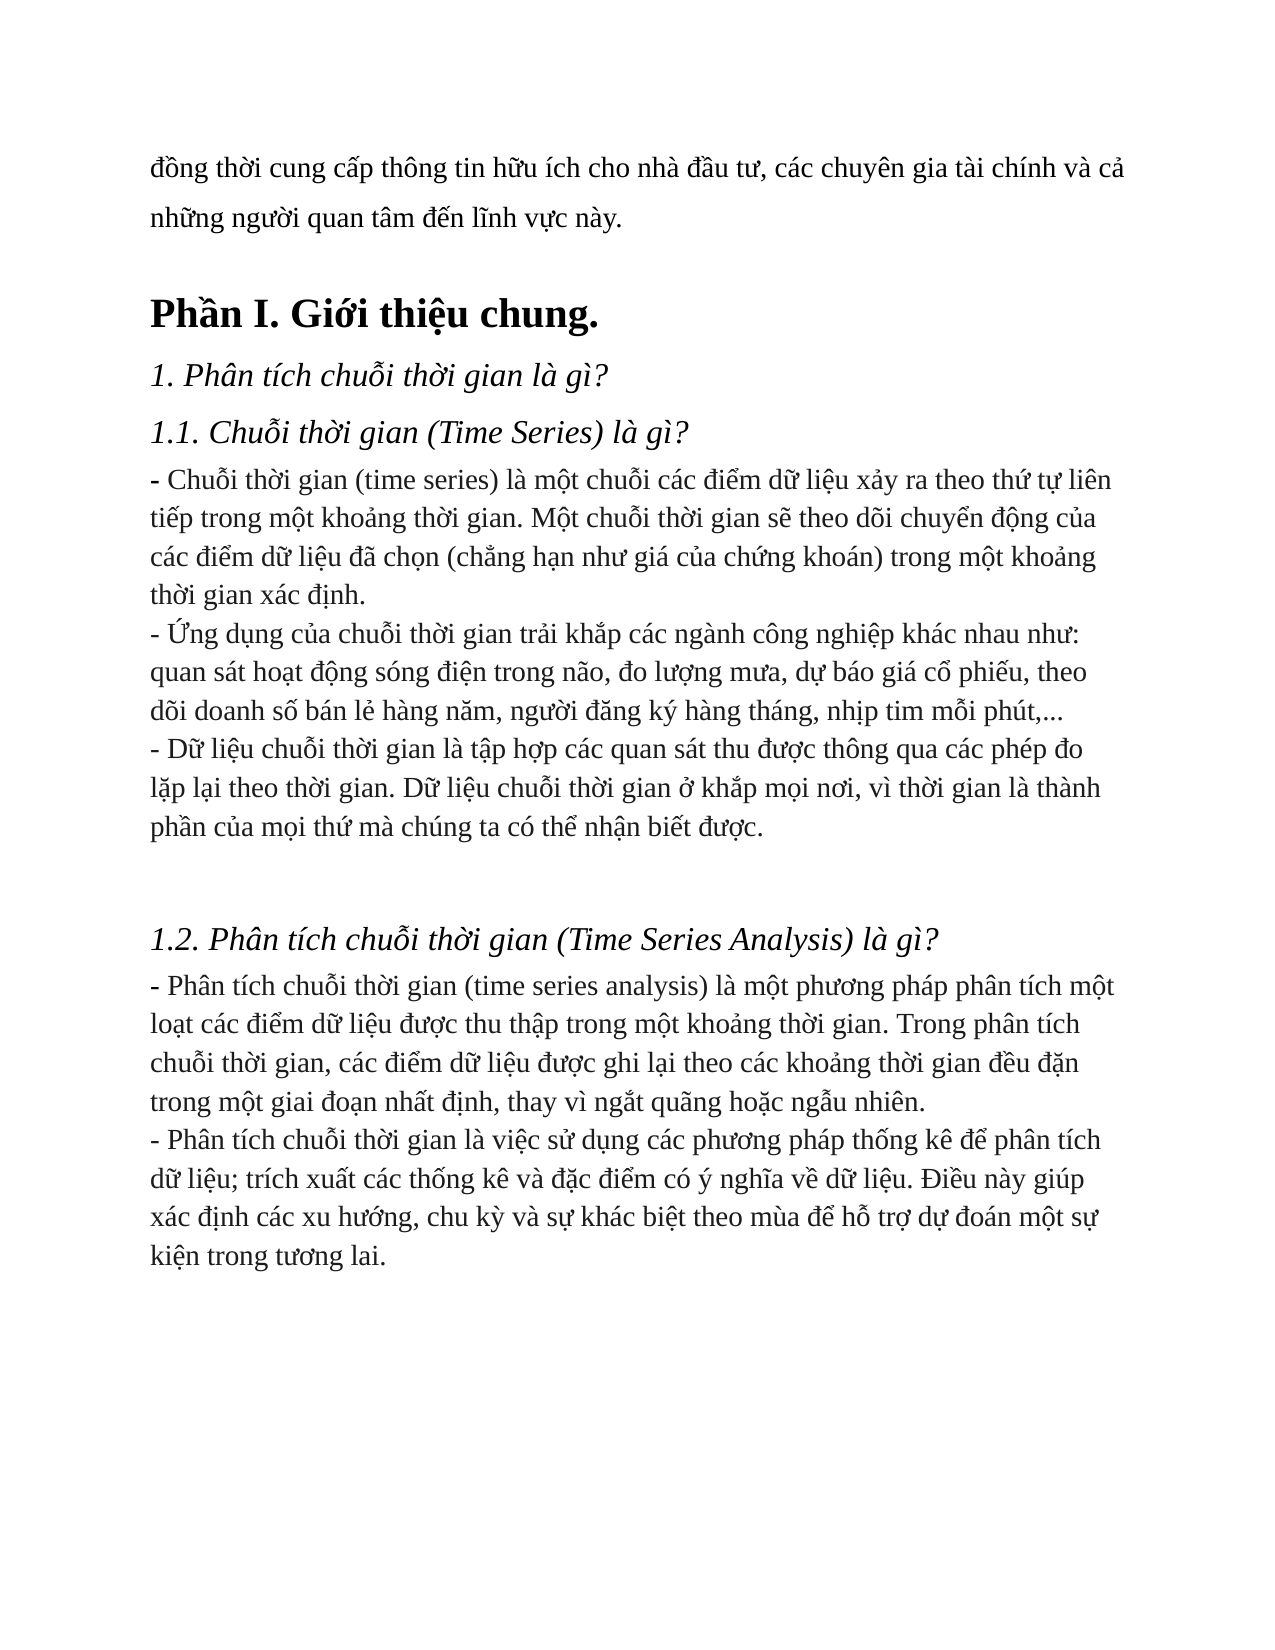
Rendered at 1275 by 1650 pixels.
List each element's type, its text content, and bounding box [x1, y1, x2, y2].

subtitle 1.2. Phân tích chuỗi thời gian (Time Series Analysis) là gì? [150, 919, 1125, 957]
subtitle Phần I. Giới thiệu chung. [150, 288, 1125, 336]
text - Phân tích chuỗi thời gian (time series analysis) là một phương pháp phân tích một loạt các điểm dữ liệu được thu thập trong một khoảng thời gian. Trong phân tích chuỗi thời gian, các điểm dữ liệu được ghi lại theo các khoảng thời gian đều đặn trong một giai đoạn nhất định, thay vì ngắt quãng hoặc ngẫu nhiên. - Phân tích chuỗi thời gian là việc sử dụng các phương pháp thống kê để phân tích dữ liệu; trích xuất các thống kê và đặc điểm có ý nghĩa về dữ liệu. Điều này giúp xác định các xu hướng, chu kỳ và sự khác biệt theo mùa để hỗ trợ dự đoán một sự kiện trong tương lai. [150, 968, 1125, 1271]
subtitle 1.1. Chuỗi thời gian (Time Series) là gì? [150, 413, 1125, 451]
subtitle 1. Phân tích chuỗi thời gian là gì? [150, 356, 1125, 394]
text - Chuỗi thời gian (time series) là một chuỗi các điểm dữ liệu xảy ra theo thứ tự liên tiếp trong một khoảng thời gian. Một chuỗi thời gian sẽ theo dõi chuyển động của các điểm dữ liệu đã chọn (chẳng hạn như giá của chứng khoán) trong một khoảng thời gian xác định. - Ứng dụng của chuỗi thời gian trải khắp các ngành công nghiệp khác nhau như: quan sát hoạt động sóng điện trong não, đo lượng mưa, dự báo giá cổ phiếu, theo dõi doanh số bán lẻ hàng năm, người đăng ký hàng tháng, nhịp tim mỗi phút,... - Dữ liệu chuỗi thời gian là tập hợp các quan sát thu được thông qua các phép đo lặp lại theo thời gian. Dữ liệu chuỗi thời gian ở khắp mọi nơi, vì thời gian là thành phần của mọi thứ mà chúng ta có thể nhận biết được. [150, 462, 1125, 842]
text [150, 150, 1125, 234]
